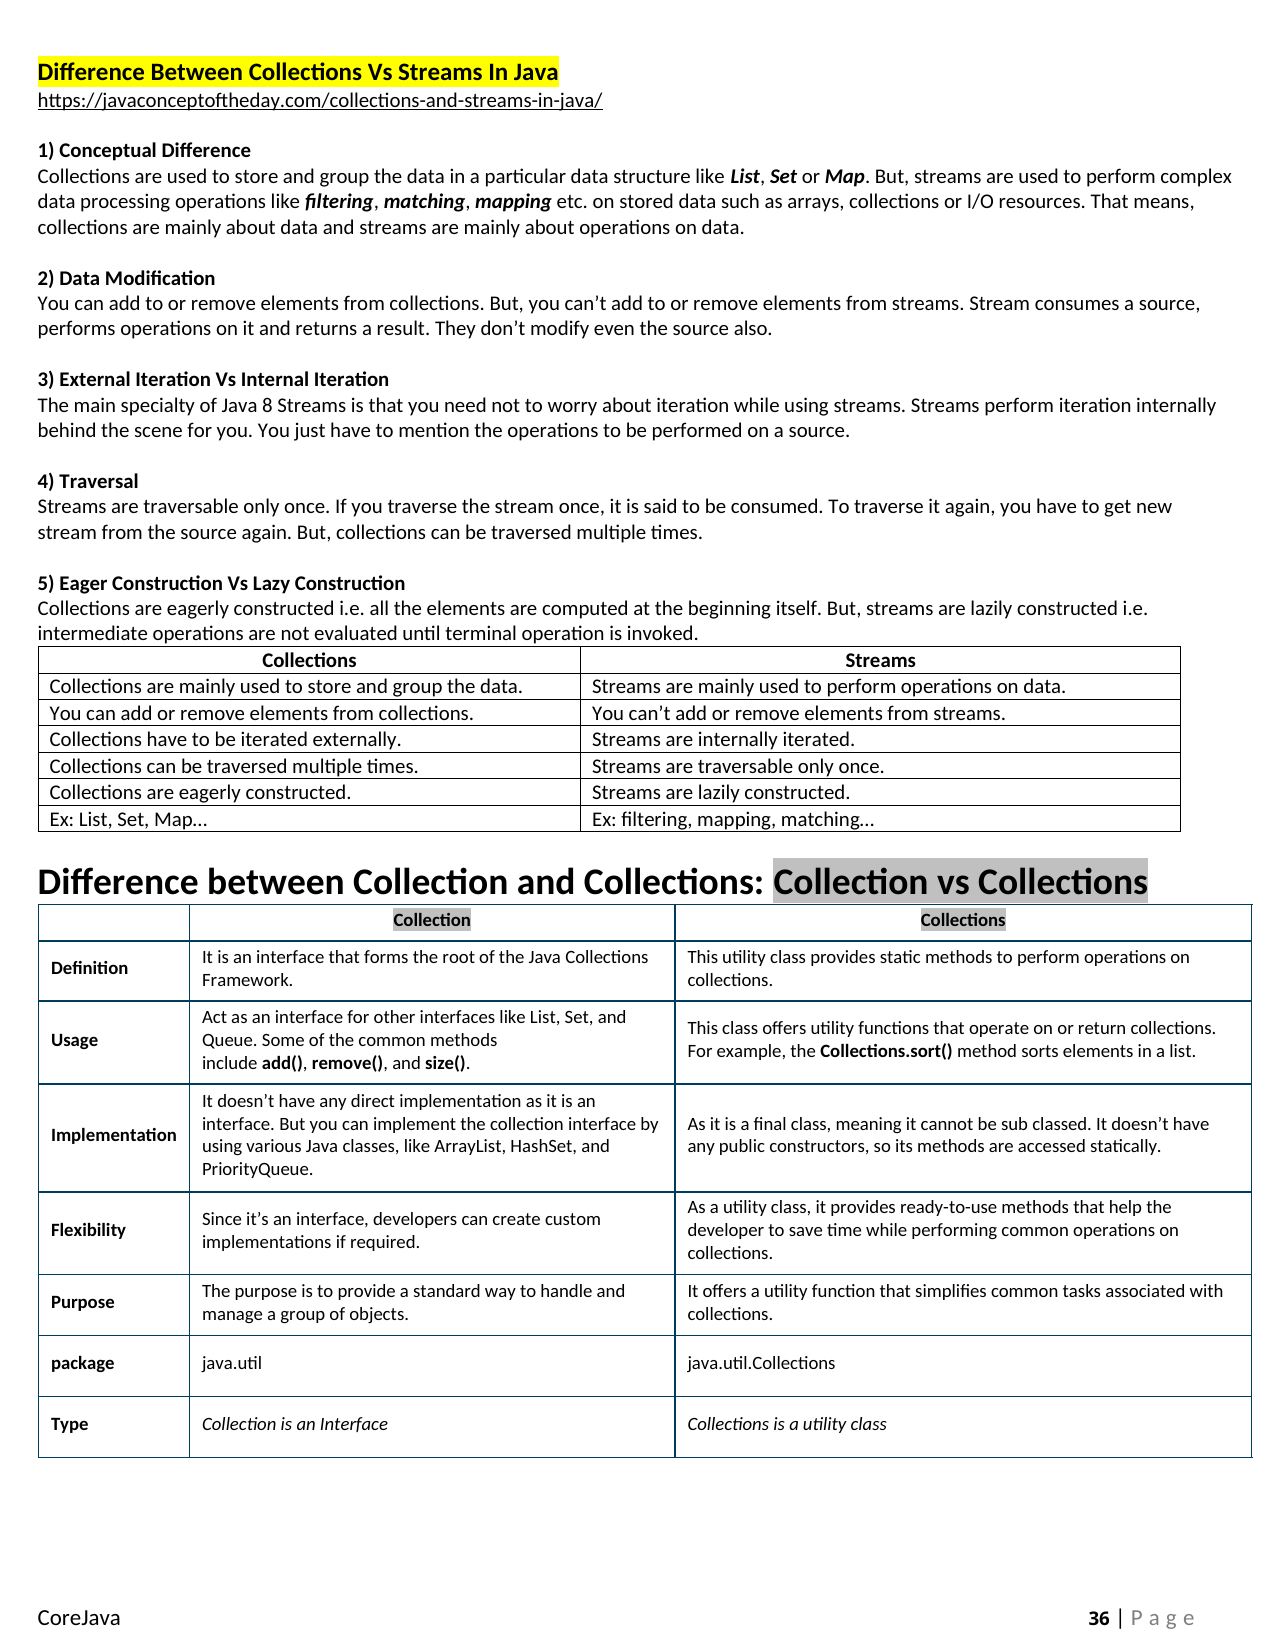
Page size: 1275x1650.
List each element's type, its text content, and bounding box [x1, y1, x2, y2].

table_cell Streams are lazily constructed. [581, 779, 1180, 805]
table_cell As a utility class, it provides ready-to-use methods that help the developer to save time while performing common operations on collections. [676, 1193, 1251, 1274]
table_cell Collections is a utility class [676, 1397, 1251, 1457]
table_cell You can’t add or remove elements from streams. [581, 700, 1180, 725]
table_header [39, 905, 189, 940]
table_cell You can add or remove elements from collections. [39, 700, 580, 725]
table_header Collections [39, 647, 580, 672]
text Difference between Collection and Collections: Collection vs Collections [37, 832, 1237, 903]
table_cell Streams are mainly used to perform operations on data. [581, 674, 1180, 699]
table_header Collections [676, 905, 1251, 940]
table_header Streams [581, 647, 1180, 672]
table_cell The purpose is to provide a standard way to handle and manage a group of objects. [190, 1275, 674, 1335]
table_cell package [39, 1336, 189, 1396]
table_cell This utility class provides static methods to perform operations on collections. [676, 942, 1251, 1000]
table_cell It doesn’t have any direct implementation as it is an interface. But you can implement the collection interface by using various Java classes, like ArrayList, HashSet, and PriorityQueue. [190, 1085, 674, 1191]
table_cell Purpose [39, 1275, 189, 1335]
table_cell Act as an interface for other interfaces like List, Set, and Queue. Some of the common methods include add(), remove(), and size(). [190, 1002, 674, 1083]
table_cell Collection is an Interface [190, 1397, 674, 1457]
table_cell Implementation [39, 1085, 189, 1191]
table_cell Flexibility [39, 1193, 189, 1274]
table_cell Since it’s an interface, developers can create custom implementations if required. [190, 1193, 674, 1274]
table_cell Ex: filtering, mapping, matching… [581, 806, 1180, 831]
table_cell It is an interface that forms the root of the Java Collections Framework. [190, 942, 674, 1000]
table_cell Definition [39, 942, 189, 1000]
table_cell java.util.Collections [676, 1336, 1251, 1396]
table_cell Streams are traversable only once. [581, 753, 1180, 778]
table_cell Collections have to be iterated externally. [39, 726, 580, 752]
table_cell As it is a final class, meaning it cannot be sub classed. It doesn’t have any public constructors, so its methods are accessed statically. [676, 1085, 1251, 1191]
table_cell Ex: List, Set, Map… [39, 806, 580, 831]
table_cell Type [39, 1397, 189, 1457]
table_header Collection [190, 905, 674, 940]
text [37, 56, 1237, 646]
table_cell It offers a utility function that simplifies common tasks associated with collections. [676, 1275, 1251, 1335]
table_cell Usage [39, 1002, 189, 1083]
table_cell This class offers utility functions that operate on or return collections. For example, the Collections.sort() method sorts elements in a list. [676, 1002, 1251, 1083]
table_cell Streams are internally iterated. [581, 726, 1180, 752]
table_cell Collections are mainly used to store and group the data. [39, 674, 580, 699]
table_cell java.util [190, 1336, 674, 1396]
table_cell Collections are eagerly constructed. [39, 779, 580, 805]
table_cell Collections can be traversed multiple times. [39, 753, 580, 778]
